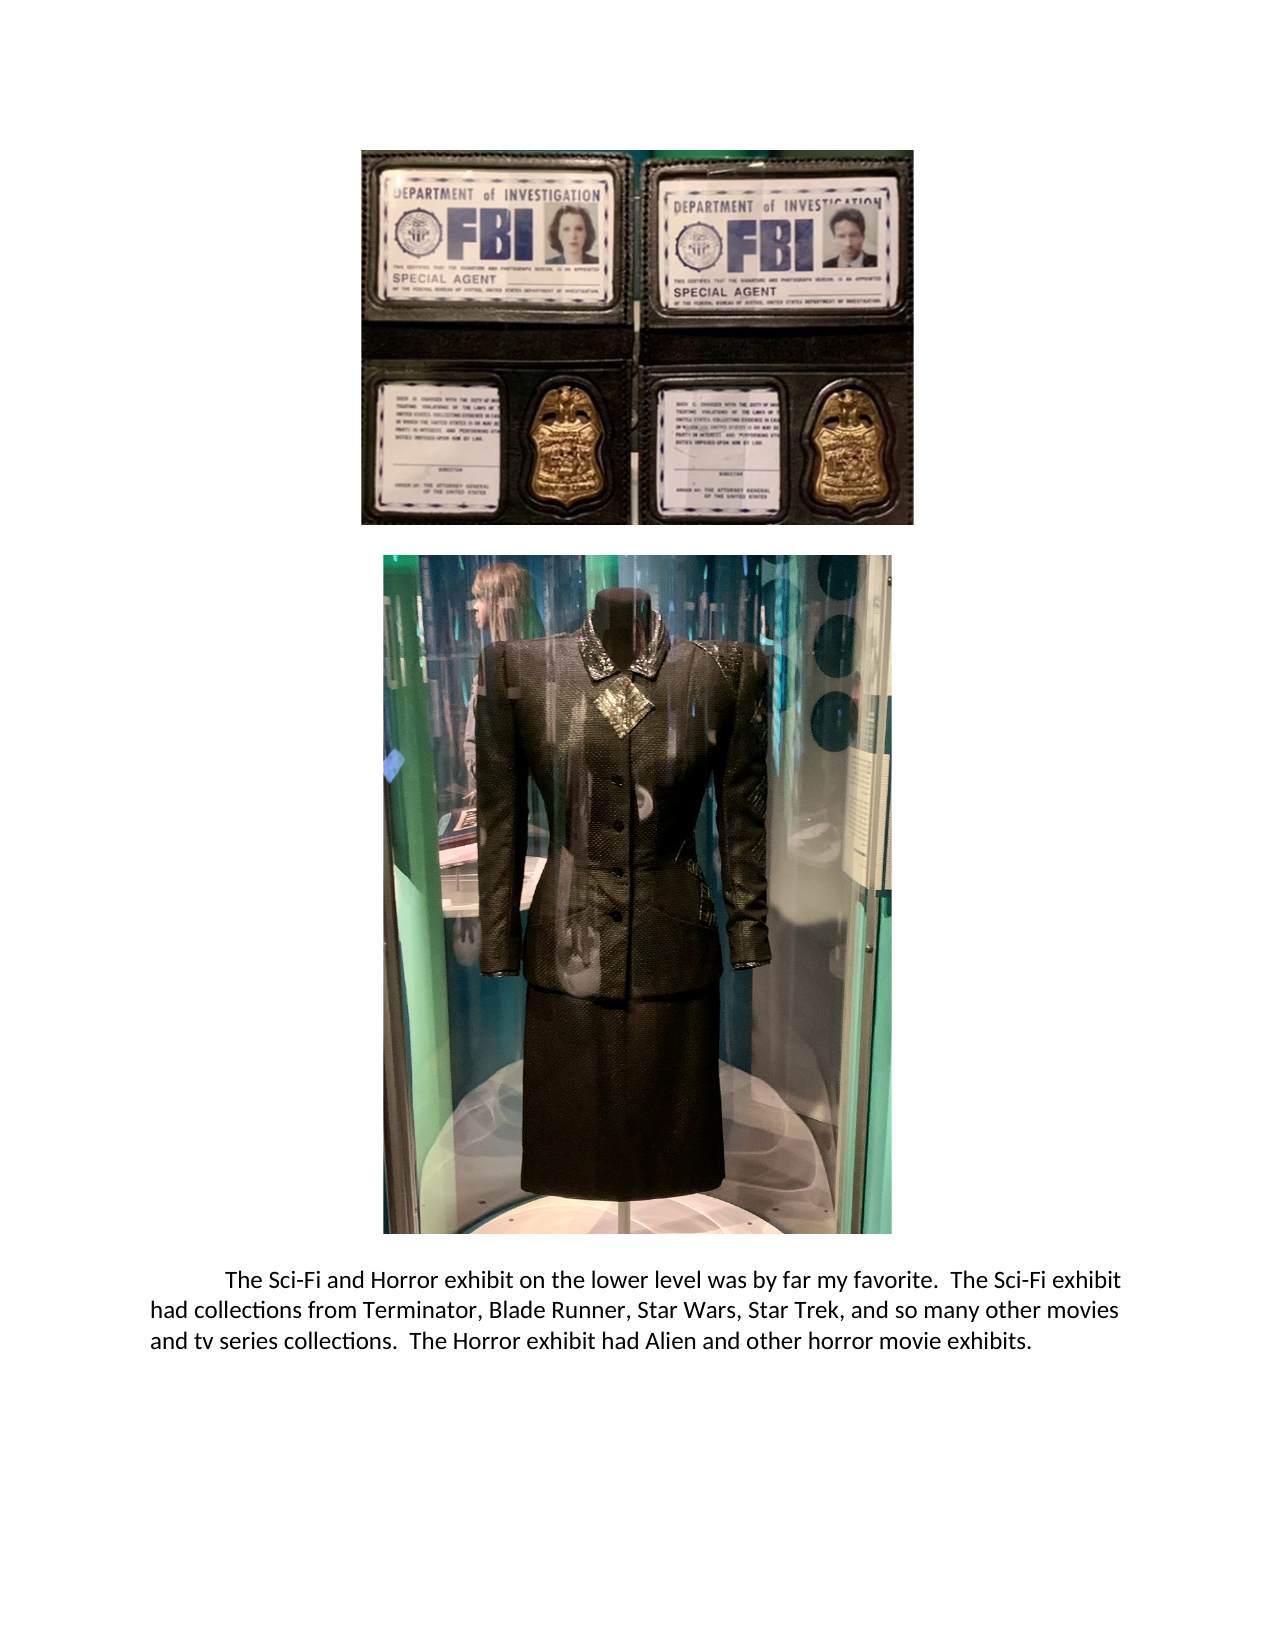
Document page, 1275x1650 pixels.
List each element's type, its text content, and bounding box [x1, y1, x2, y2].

picture [383, 555, 892, 1234]
picture [361, 150, 914, 525]
text The Sci-Fi and Horror exhibit on the lower level was by far my favorite. The Sci-Fi exhibit had collections from Terminator, Blade Runner, Star Wars, Star Trek, and so many other movies and tv series collections. The Horror exhibit had Alien and other horror movie exhibits. [150, 1264, 1125, 1355]
